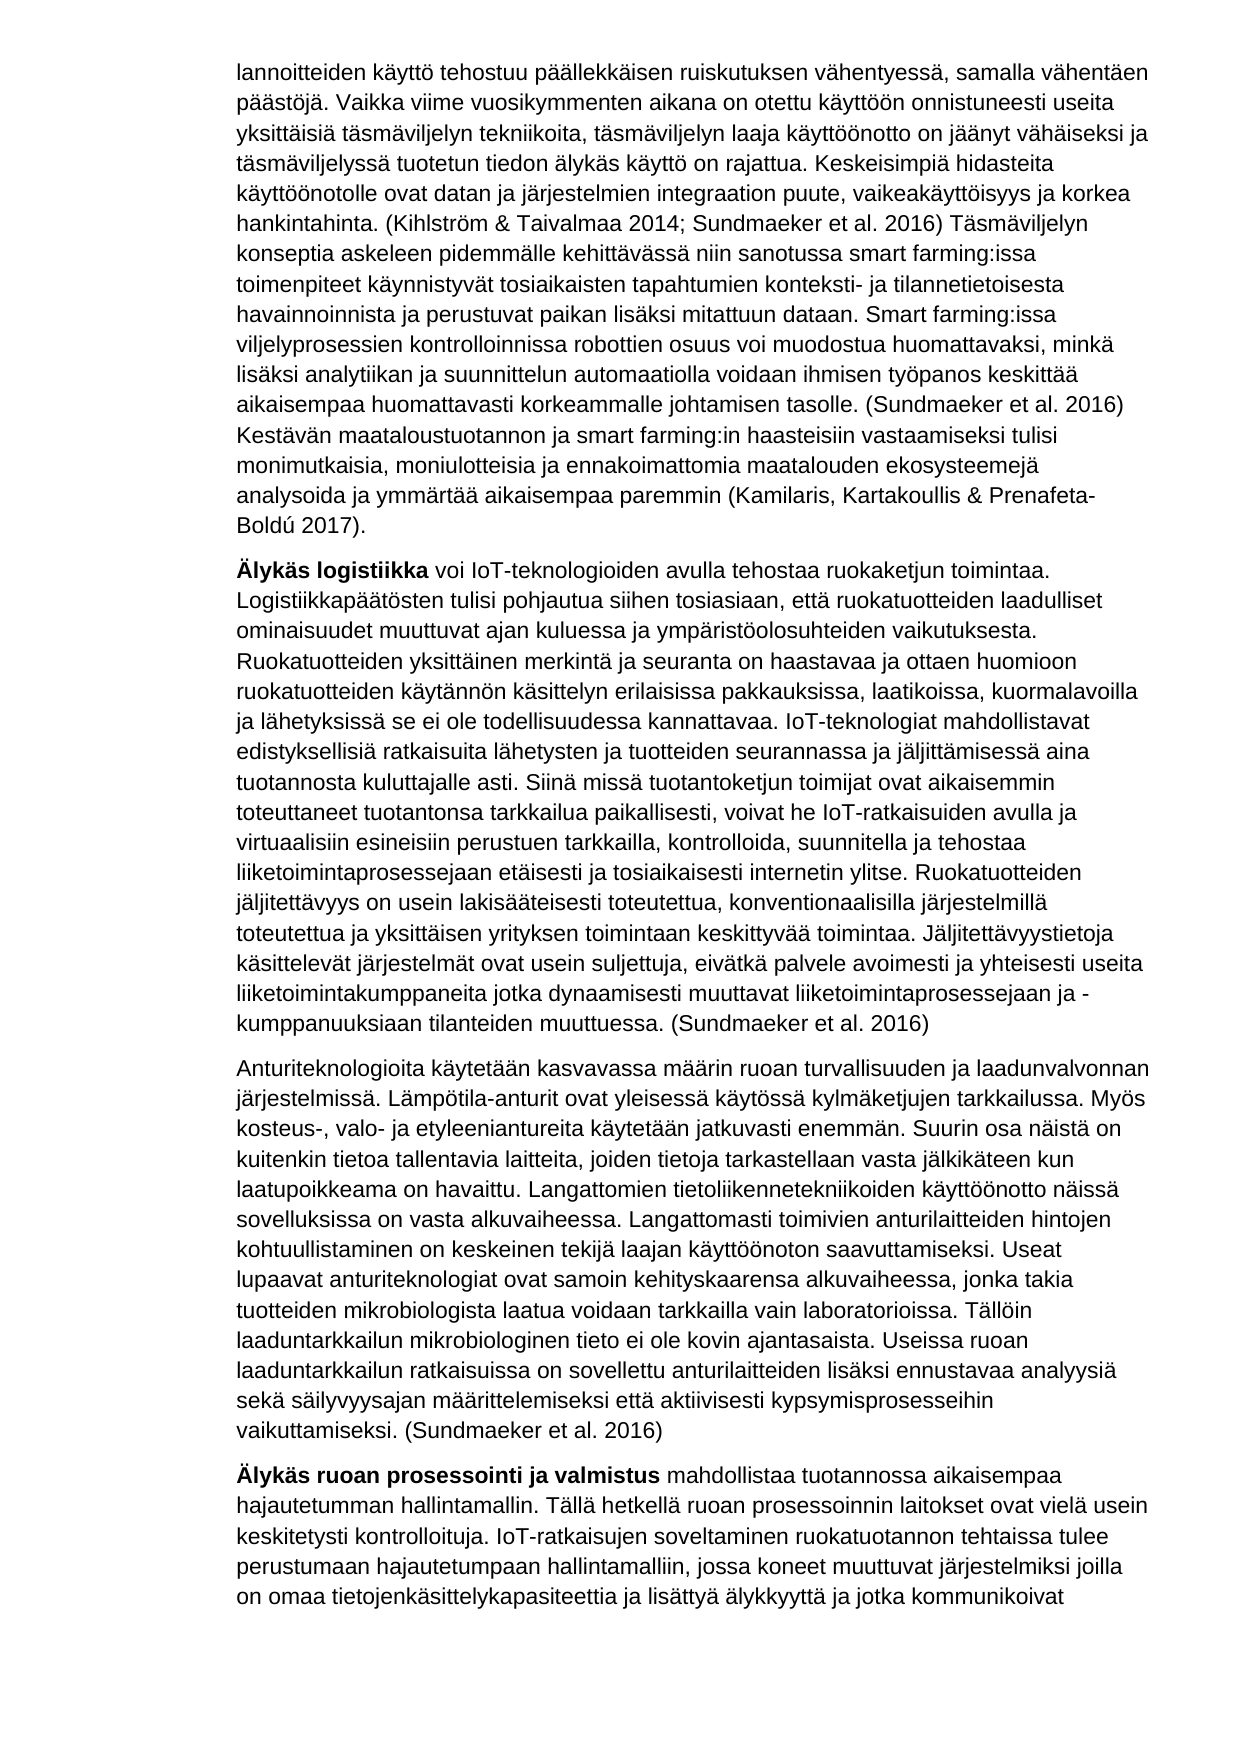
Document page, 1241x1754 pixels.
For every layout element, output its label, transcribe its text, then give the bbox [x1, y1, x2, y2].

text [236, 1462, 1152, 1609]
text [236, 59, 1152, 538]
text Älykäs logistiikka voi IoT-teknologioiden avulla tehostaa ruokaketjun toimintaa. Logistiikkapäätösten tulisi pohjautua siihen tosiasiaan, että ruokatuotteiden laadulliset ominaisuudet muuttuvat ajan kuluessa ja ympäristöolosuhteiden vaikutuksesta. Ruokatuotteiden yksittäinen merkintä ja seuranta on haastavaa ja ottaen huomioon ruokatuotteiden käytännön käsittelyn erilaisissa pakkauksissa, laatikoissa, kuormalavoilla ja lähetyksissä se ei ole todellisuudessa kannattavaa. IoT-teknologiat mahdollistavat edistyksellisiä ratkaisuita lähetysten ja tuotteiden seurannassa ja jäljittämisessä aina tuotannosta kuluttajalle asti. Siinä missä tuotantoketjun toimijat ovat aikaisemmin toteuttaneet tuotantonsa tarkkailua paikallisesti, voivat he IoT-ratkaisuiden avulla ja virtuaalisiin esineisiin perustuen tarkkailla, kontrolloida, suunnitella ja tehostaa liiketoimintaprosessejaan etäisesti ja tosiaikaisesti internetin ylitse. Ruokatuotteiden jäljitettävyys on usein lakisääteisesti toteutettua, konventionaalisilla järjestelmillä toteutettua ja yksittäisen yrityksen toimintaan keskittyvää toimintaa. Jäljitettävyystietoja käsittelevät järjestelmät ovat usein suljettuja, eivätkä palvele avoimesti ja yhteisesti useita liiketoimintakumppaneita jotka dynaamisesti muuttavat liiketoimintaprosessejaan ja -kumppanuuksiaan tilanteiden muuttuessa. (Sundmaeker et al. 2016) [236, 557, 1152, 1036]
text Anturiteknologioita käytetään kasvavassa määrin ruoan turvallisuuden ja laadunvalvonnan järjestelmissä. Lämpötila-anturit ovat yleisessä käytössä kylmäketjujen tarkkailussa. Myös kosteus-, valo- ja etyleeniantureita käytetään jatkuvasti enemmän. Suurin osa näistä on kuitenkin tietoa tallentavia laitteita, joiden tietoja tarkastellaan vasta jälkikäteen kun laatupoikkeama on havaittu. Langattomien tietoliikennetekniikoiden käyttöönotto näissä sovelluksissa on vasta alkuvaiheessa. Langattomasti toimivien anturilaitteiden hintojen kohtuullistaminen on keskeinen tekijä laajan käyttöönoton saavuttamiseksi. Useat lupaavat anturiteknologiat ovat samoin kehityskaarensa alkuvaiheessa, jonka takia tuotteiden mikrobiologista laatua voidaan tarkkailla vain laboratorioissa. Tällöin laaduntarkkailun mikrobiologinen tieto ei ole kovin ajantasaista. Useissa ruoan laaduntarkkailun ratkaisuissa on sovellettu anturilaitteiden lisäksi ennustavaa analyysiä sekä säilyvyysajan määrittelemiseksi että aktiivisesti kypsymisprosesseihin vaikuttamiseksi. (Sundmaeker et al. 2016) [236, 1055, 1152, 1444]
